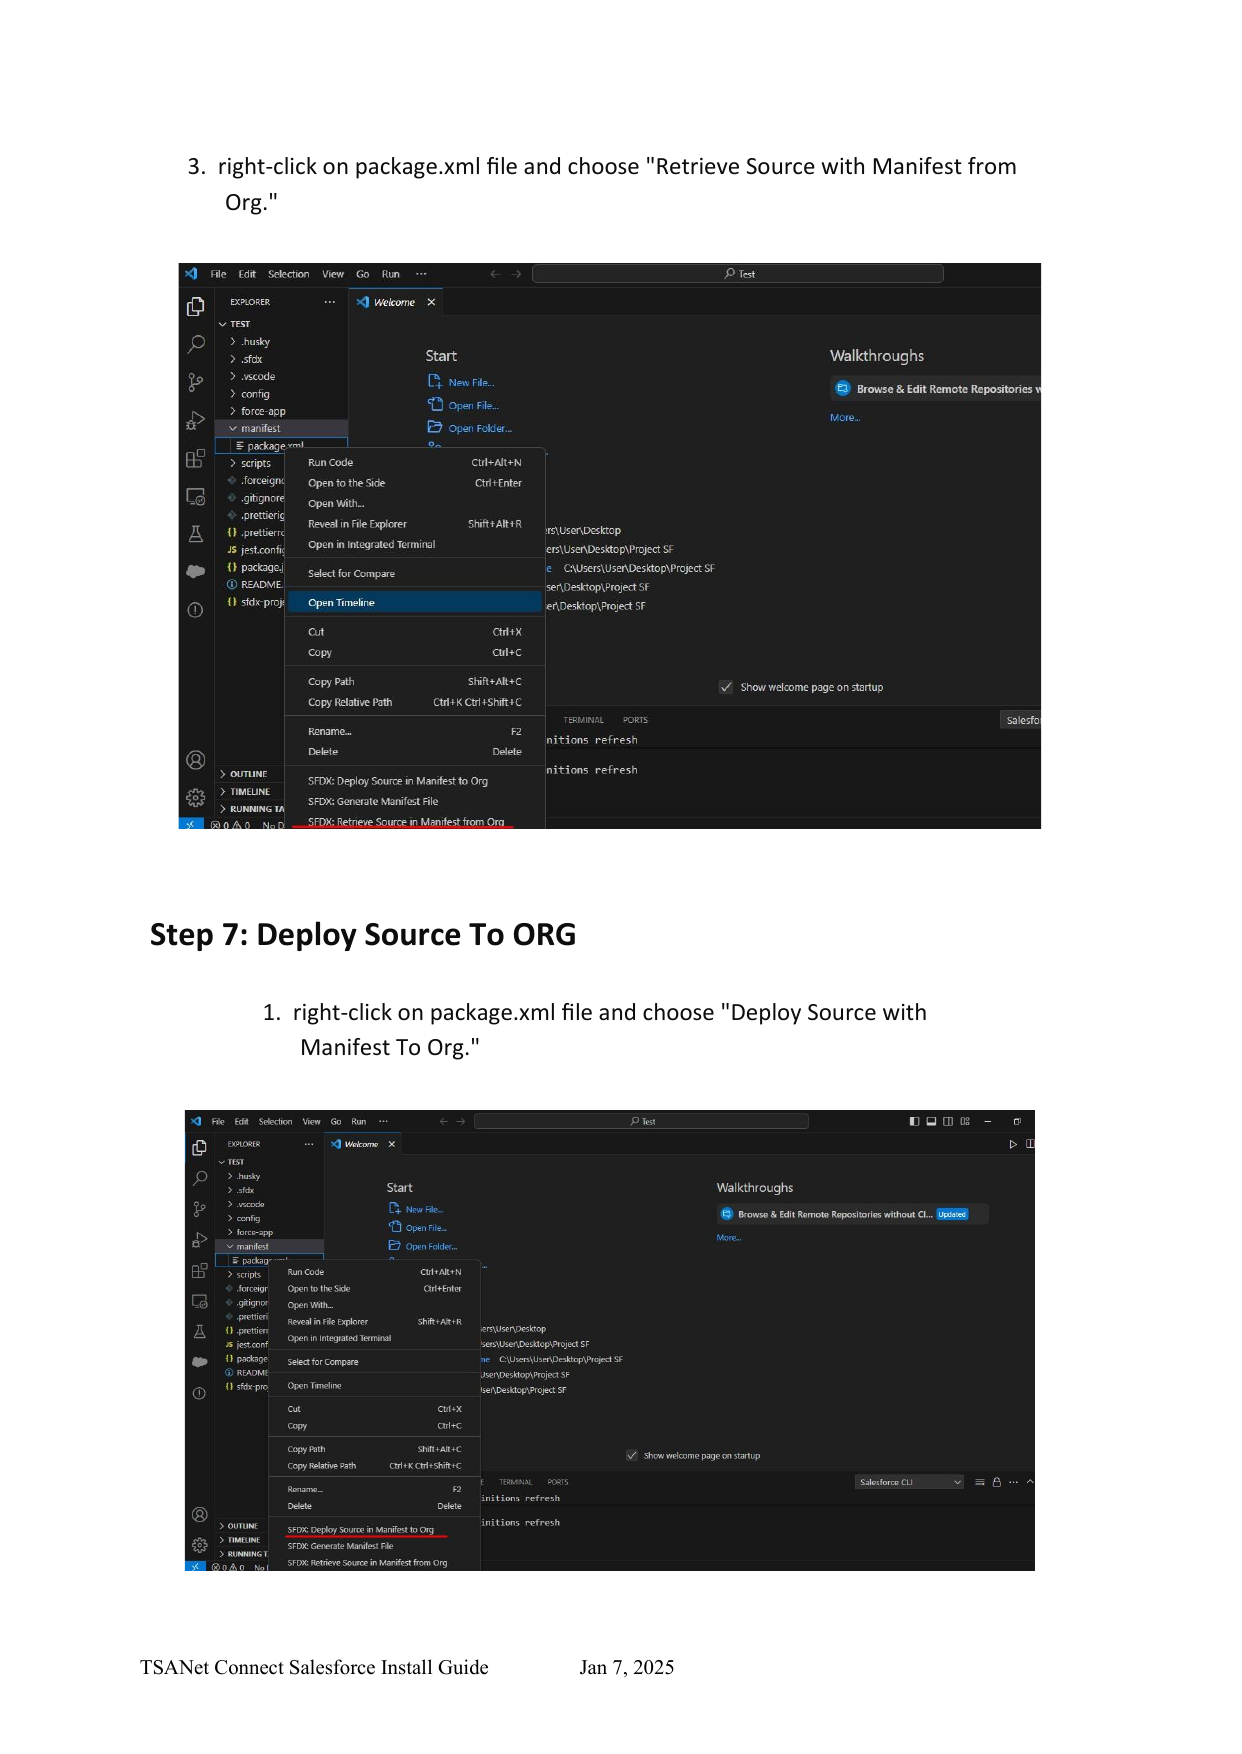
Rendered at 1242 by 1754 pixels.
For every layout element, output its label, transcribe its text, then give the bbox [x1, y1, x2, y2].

text Step 7: Deploy Source To ORG [150, 913, 1067, 955]
text 1. right-click on package.xml ﬁle and choose "Deploy Source with [262, 996, 1067, 1027]
text Manifest To Org." [300, 1032, 1067, 1062]
picture [184, 1110, 1035, 1571]
picture [178, 263, 1042, 829]
text 3. right-click on package.xml ﬁle and choose "Retrieve Source with Manifest from Org." [187, 150, 1039, 217]
